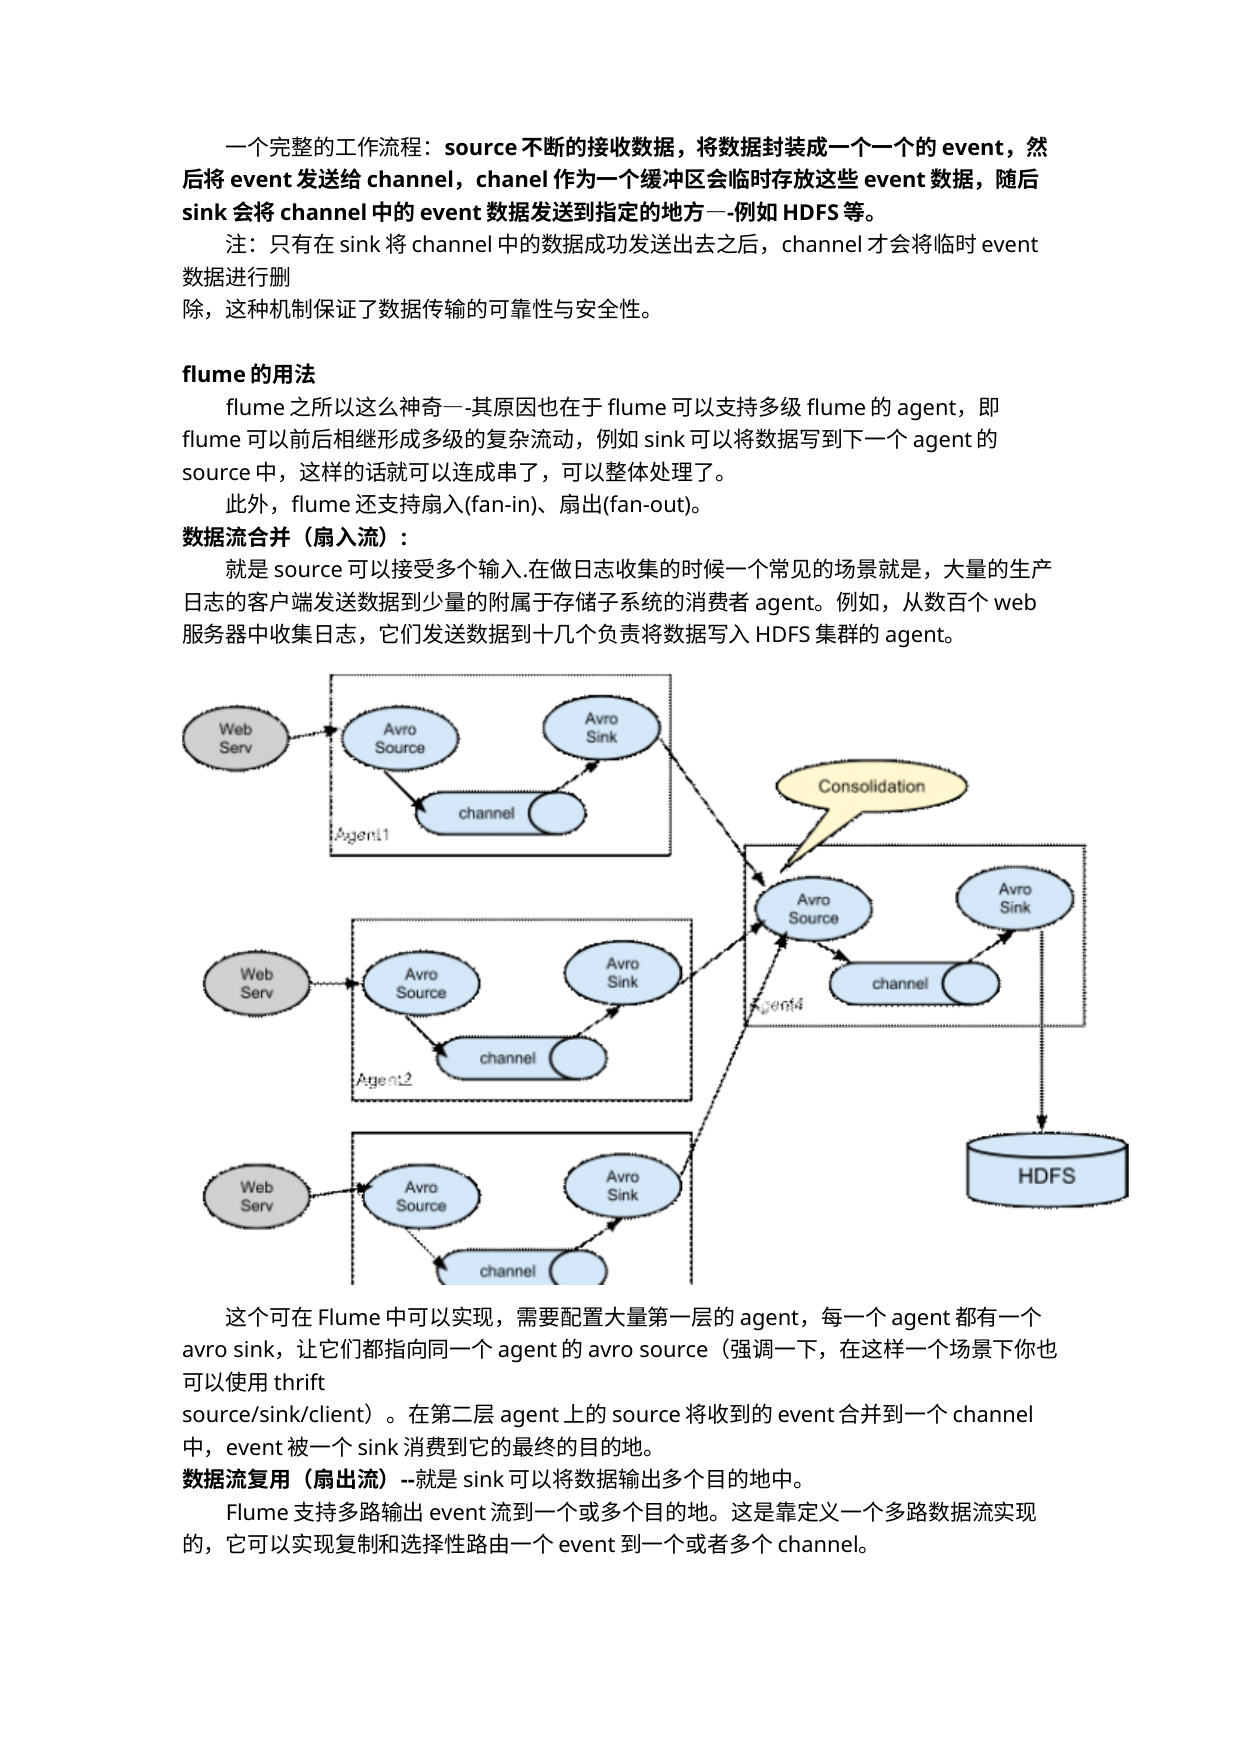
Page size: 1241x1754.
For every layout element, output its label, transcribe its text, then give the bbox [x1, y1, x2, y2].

text 除，这种机制保证了数据传输的可靠性与安全性。 [182, 292, 1058, 324]
text source/sink/client）。在第二层agent上的source将收到的event合并到一个channel中，event被一个sink消费到它的最终的目的地。 [182, 1397, 1058, 1462]
text flume之所以这么神奇—-其原因也在于flume可以支持多级flume的agent，即flume可以前后相继形成多级的复杂流动，例如sink可以将数据写到下一个agent的source中，这样的话就可以连成串了，可以整体处理了。 [182, 389, 1058, 487]
text 这个可在Flume中可以实现，需要配置大量第一层的agent，每一个agent都有一个avro sink，让它们都指向同一个agent的avro source（强调一下，在这样一个场景下你也可以使用thrift [182, 1299, 1058, 1397]
text 注：只有在sink将channel中的数据成功发送出去之后，channel才会将临时event数据进行删 [182, 227, 1058, 292]
picture [181, 664, 1132, 1285]
text flume的用法 [182, 357, 1058, 389]
text 数据流合并（扇入流）: [182, 519, 1058, 552]
text 一个完整的工作流程：source不断的接收数据，将数据封装成一个一个的event，然后将event发送给channel，chanel作为一个缓冲区会临时存放这些event数据，随后sink会将channel中的event数据发送到指定的地方—-例如HDFS等。 [182, 129, 1058, 227]
text Flume支持多路输出event流到一个或多个目的地。这是靠定义一个多路数据流实现的，它可以实现复制和选择性路由一个event到一个或者多个channel。 [182, 1494, 1058, 1559]
text 数据流复用（扇出流）--就是sink可以将数据输出多个目的地中。 [182, 1462, 1058, 1494]
text 此外，flume还支持扇入(fan-in)、扇出(fan-out)。 [182, 487, 1058, 519]
text 就是source可以接受多个输入.在做日志收集的时候一个常见的场景就是，大量的生产日志的客户端发送数据到少量的附属于存储子系统的消费者agent。例如，从数百个web服务器中收集日志，它们发送数据到十几个负责将数据写入HDFS集群的agent。 [182, 552, 1058, 649]
